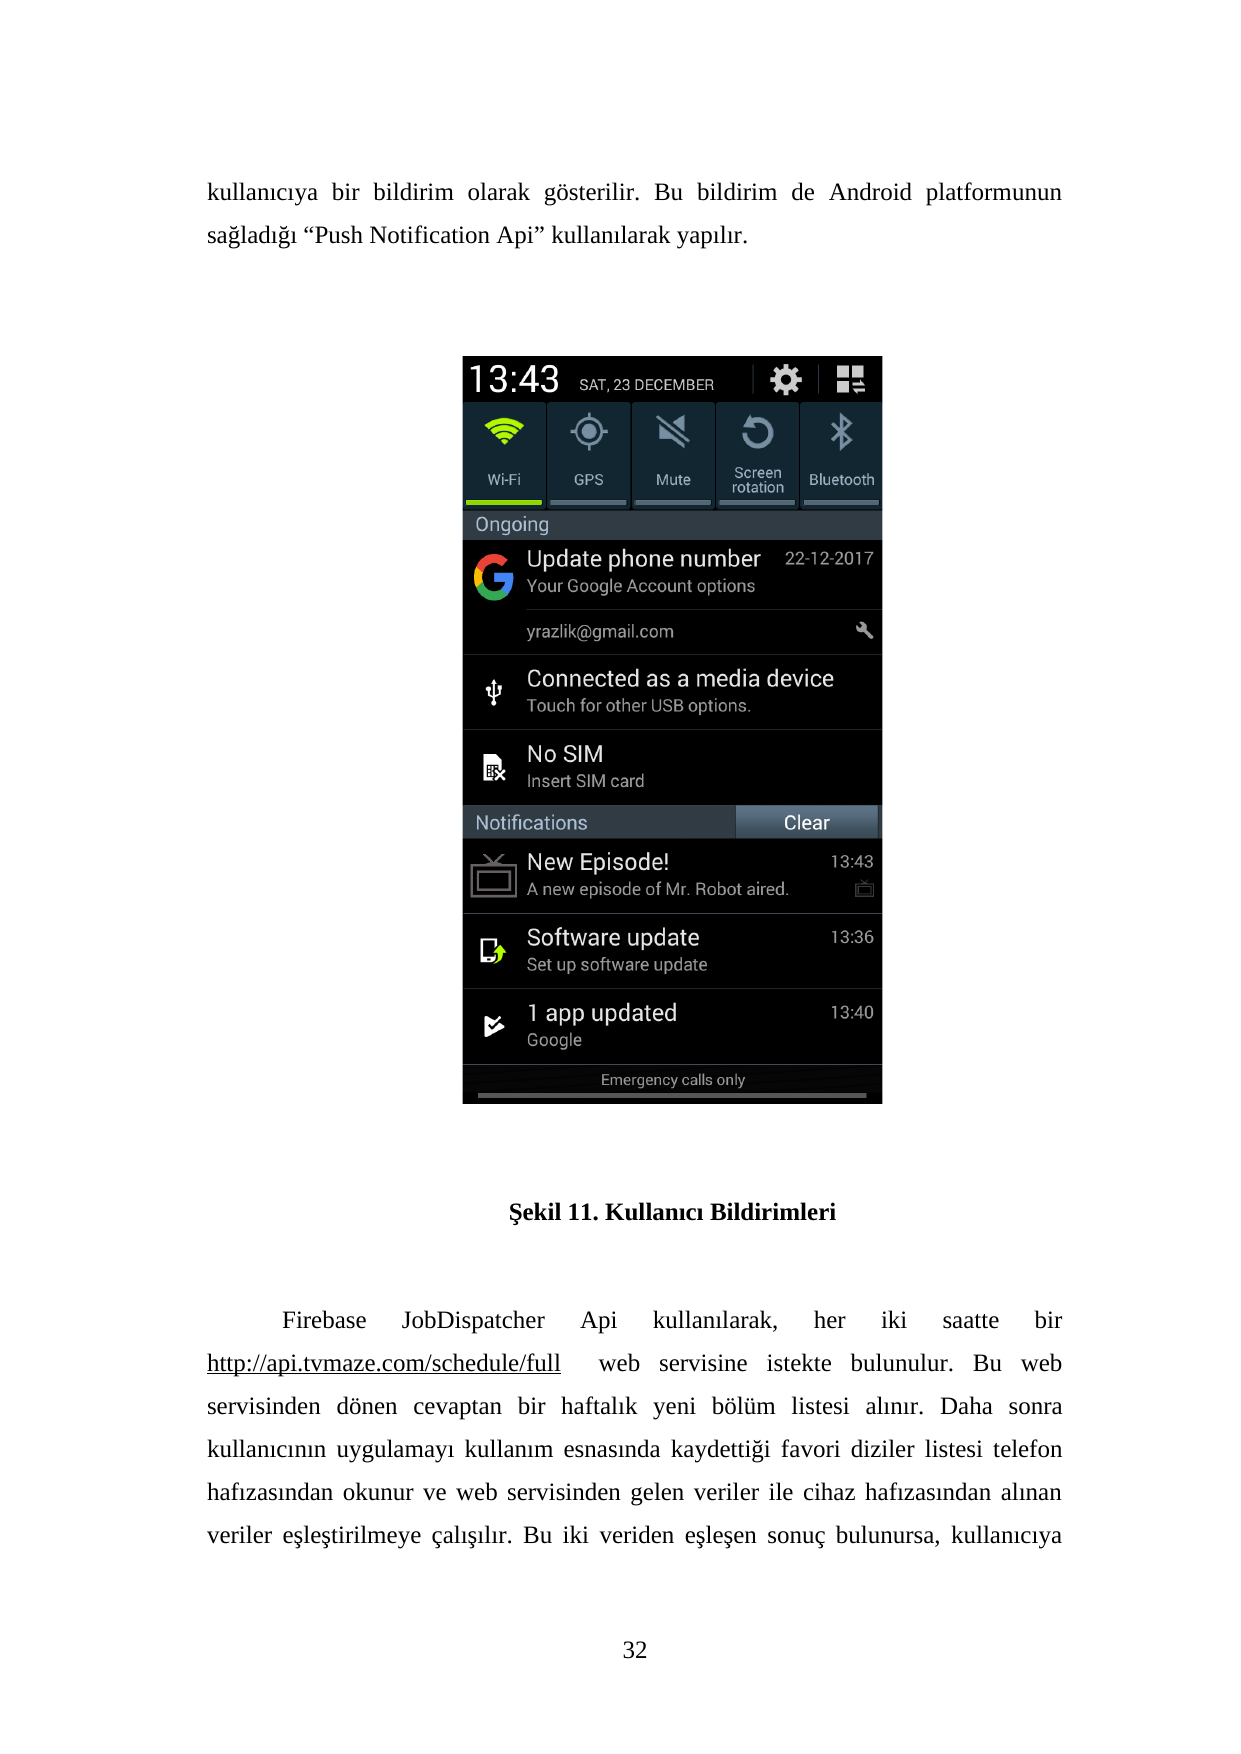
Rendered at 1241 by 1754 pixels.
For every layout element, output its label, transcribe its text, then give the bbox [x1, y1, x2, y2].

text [207, 177, 1063, 249]
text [207, 1305, 1063, 1549]
picture [462, 356, 883, 1104]
text Şekil 11. Kullanıcı Bildirimleri [207, 1197, 1063, 1226]
